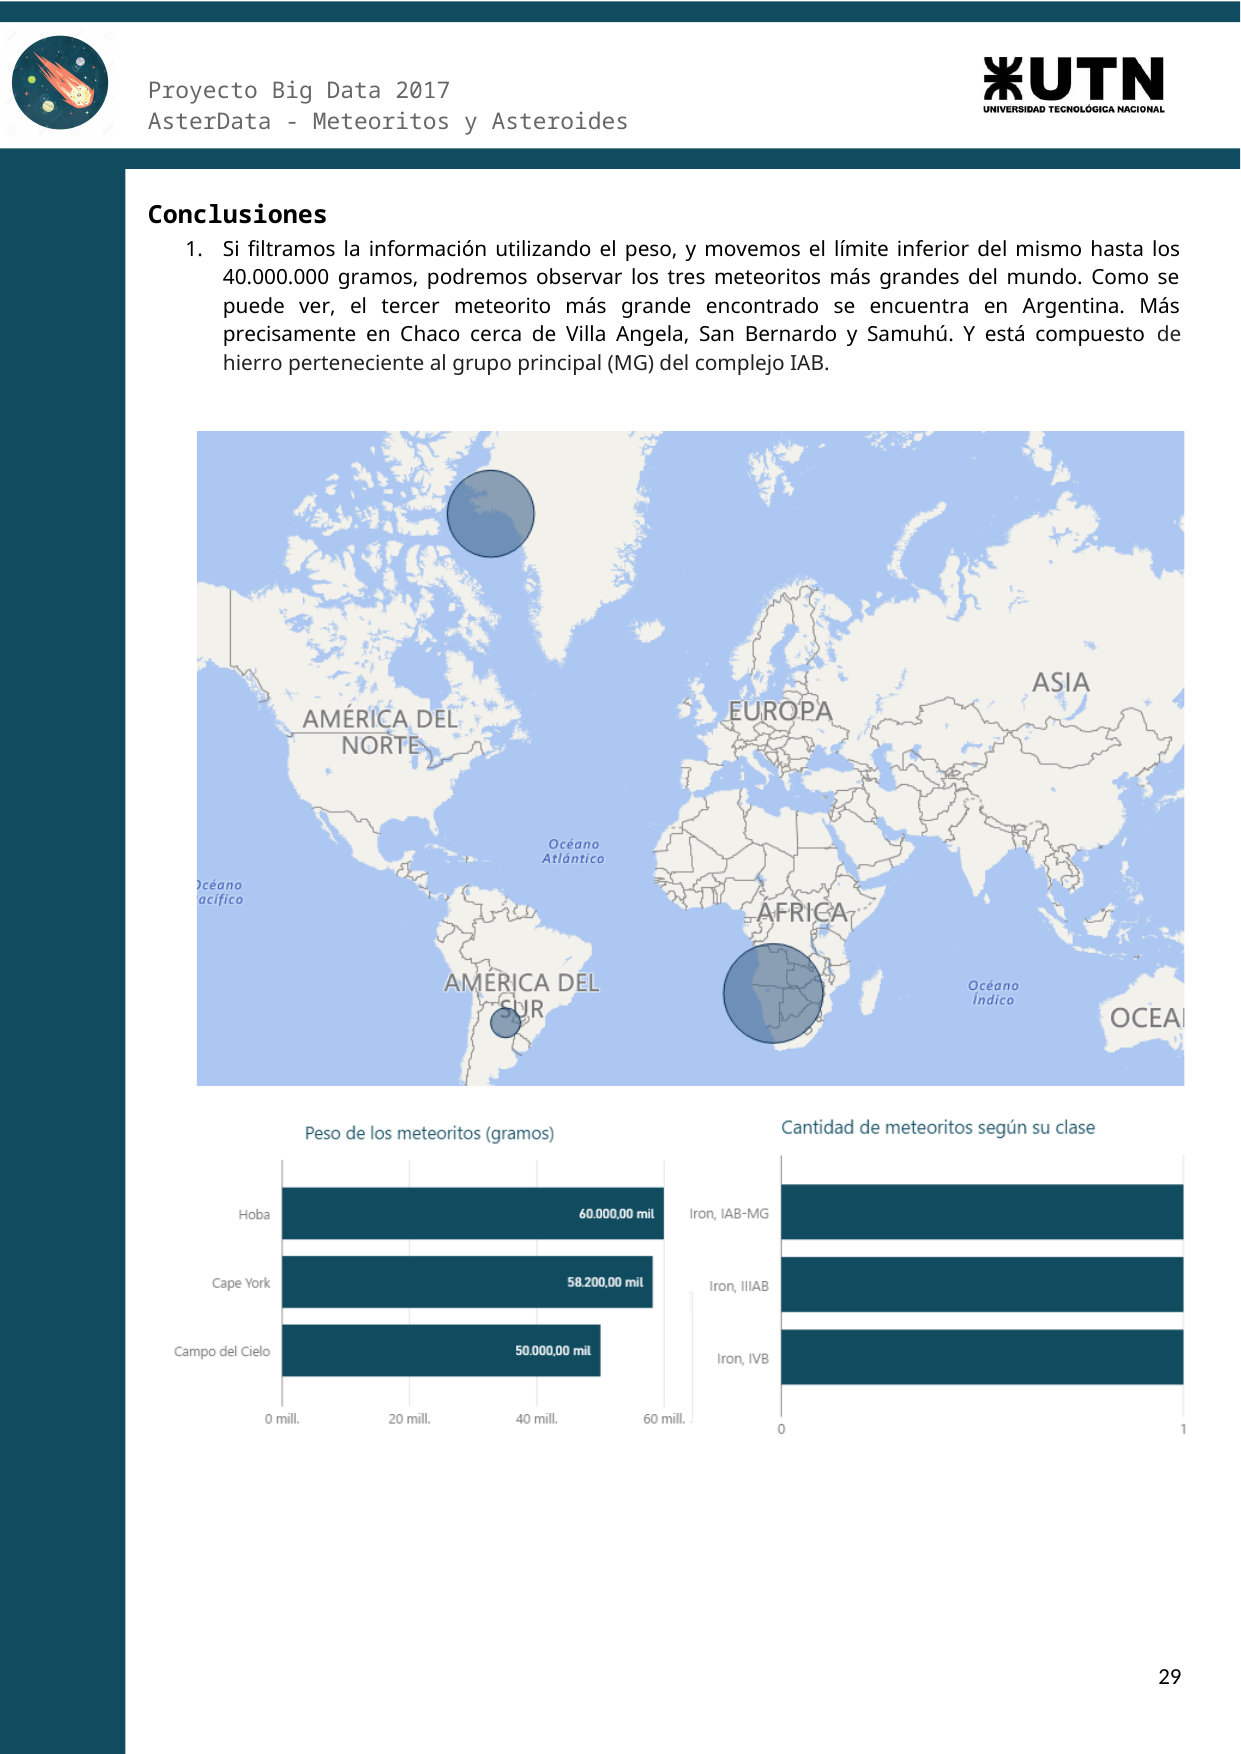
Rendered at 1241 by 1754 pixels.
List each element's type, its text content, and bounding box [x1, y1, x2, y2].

subtitle Conclusiones [148, 197, 1181, 231]
picture [3, 27, 117, 138]
list Si filtramos la información utilizando el peso, y movemos el límite inferior del mismo hasta los 40.000.000 gramos, podremos observar los tres meteoritos más grandes del mundo. Como se puede ver, el tercer meteorito más grande encontrado se encuentra en Argentina. Más precisamente en Chaco cerca de Villa Angela, San Bernardo y Samuhú. Y está compuesto de hierro perteneciente al grupo principal (MG) del complejo IAB. [185, 234, 1181, 376]
picture [196, 431, 1185, 1086]
picture [982, 30, 1166, 136]
picture [167, 1114, 1188, 1435]
